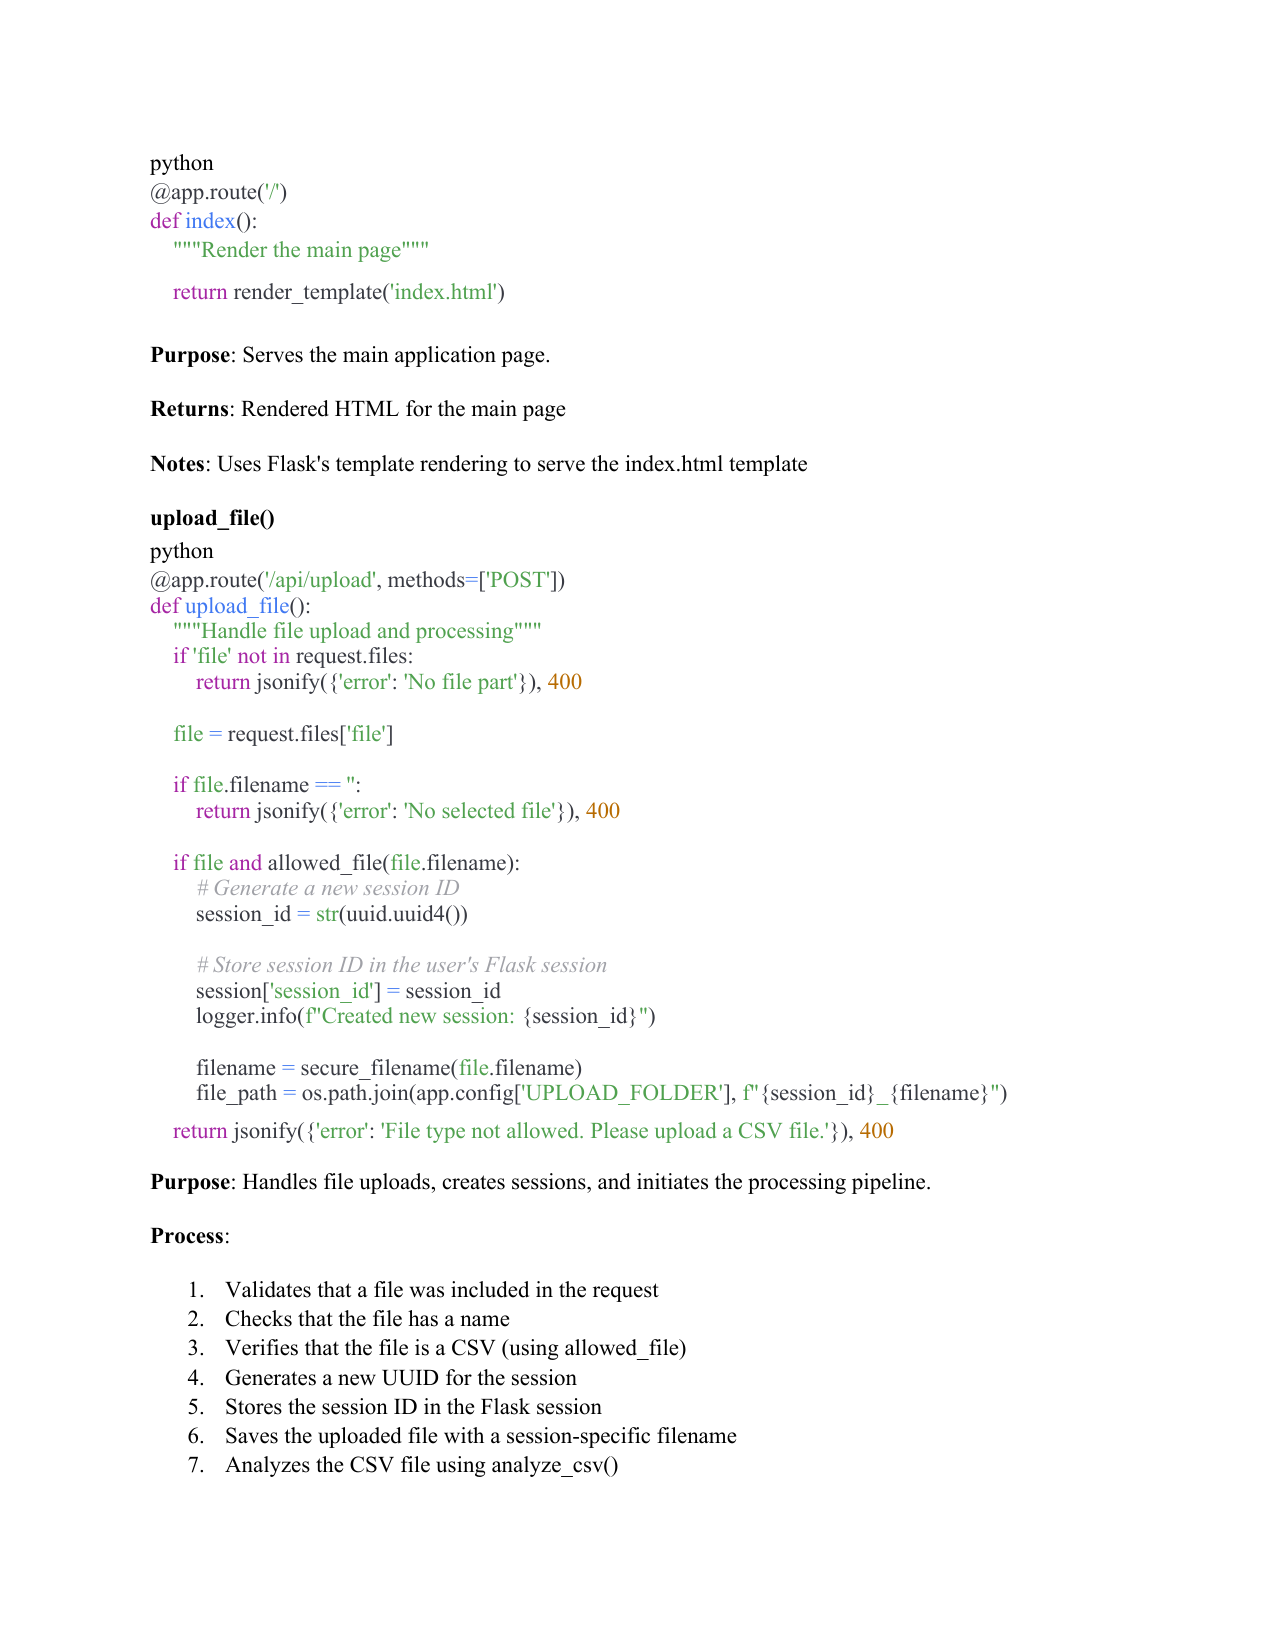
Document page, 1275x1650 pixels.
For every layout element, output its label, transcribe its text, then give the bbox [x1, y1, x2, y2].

list Checks that the file has a name [187, 1306, 1125, 1332]
text """Handle file upload and processing""" [150, 618, 1125, 643]
text if 'file' not in request.files: [150, 643, 1125, 669]
text @app.route('/api/upload', methods=['POST']) [150, 567, 1125, 593]
text # Generate a new session ID [150, 875, 1125, 901]
text @app.route('/') [150, 179, 1125, 204]
list Analyzes the CSV file using analyze_csv() [187, 1452, 1125, 1477]
subtitle upload_file() [150, 505, 1125, 530]
text file = request.files['file'] [150, 721, 1125, 746]
list Stores the session ID in the Flask session [187, 1394, 1125, 1419]
text session['session_id'] = session_id [150, 978, 1125, 1003]
text if file and allowed_file(file.filename): [150, 850, 1125, 875]
text def index(): [150, 208, 1125, 234]
text return jsonify({'error': 'No selected file'}), 400 [150, 798, 1125, 823]
text return jsonify({'error': 'No file part'}), 400 [150, 669, 1125, 694]
text Notes: Uses Flask's template rendering to serve the index.html template [150, 451, 1125, 476]
text if file.filename == '': [150, 772, 1125, 798]
text python [150, 538, 1125, 563]
text """Render the main page""" [150, 237, 1125, 263]
list Generates a new UUID for the session [187, 1364, 1125, 1390]
text python [150, 150, 1125, 175]
list Verifies that the file is a CSV (using allowed_file) [187, 1335, 1125, 1361]
text file_path = os.path.join(app.config['UPLOAD_FOLDER'], f"{session_id}_{filename}") [150, 1080, 1125, 1106]
text Process: [150, 1223, 1125, 1248]
list Validates that a file was included in the request [187, 1277, 1125, 1302]
text logger.info(f"Created new session: {session_id}") [150, 1003, 1125, 1028]
text Purpose: Serves the main application page. [150, 342, 1125, 368]
list Saves the uploaded file with a session-specific filename [187, 1423, 1125, 1448]
text # Store session ID in the user's Flask session [150, 952, 1125, 978]
text Returns: Rendered HTML for the main page [150, 396, 1125, 422]
text return jsonify({'error': 'File type not allowed. Please upload a CSV file.'}), 400 [150, 1118, 1125, 1144]
text session_id = str(uuid.uuid4()) [150, 901, 1125, 926]
text filename = secure_filename(file.filename) [150, 1055, 1125, 1080]
text return render_template('index.html') [150, 279, 1125, 304]
text def upload_file(): [150, 593, 1125, 618]
text Purpose: Handles file uploads, creates sessions, and initiates the processing pipeline. [150, 1169, 1125, 1194]
